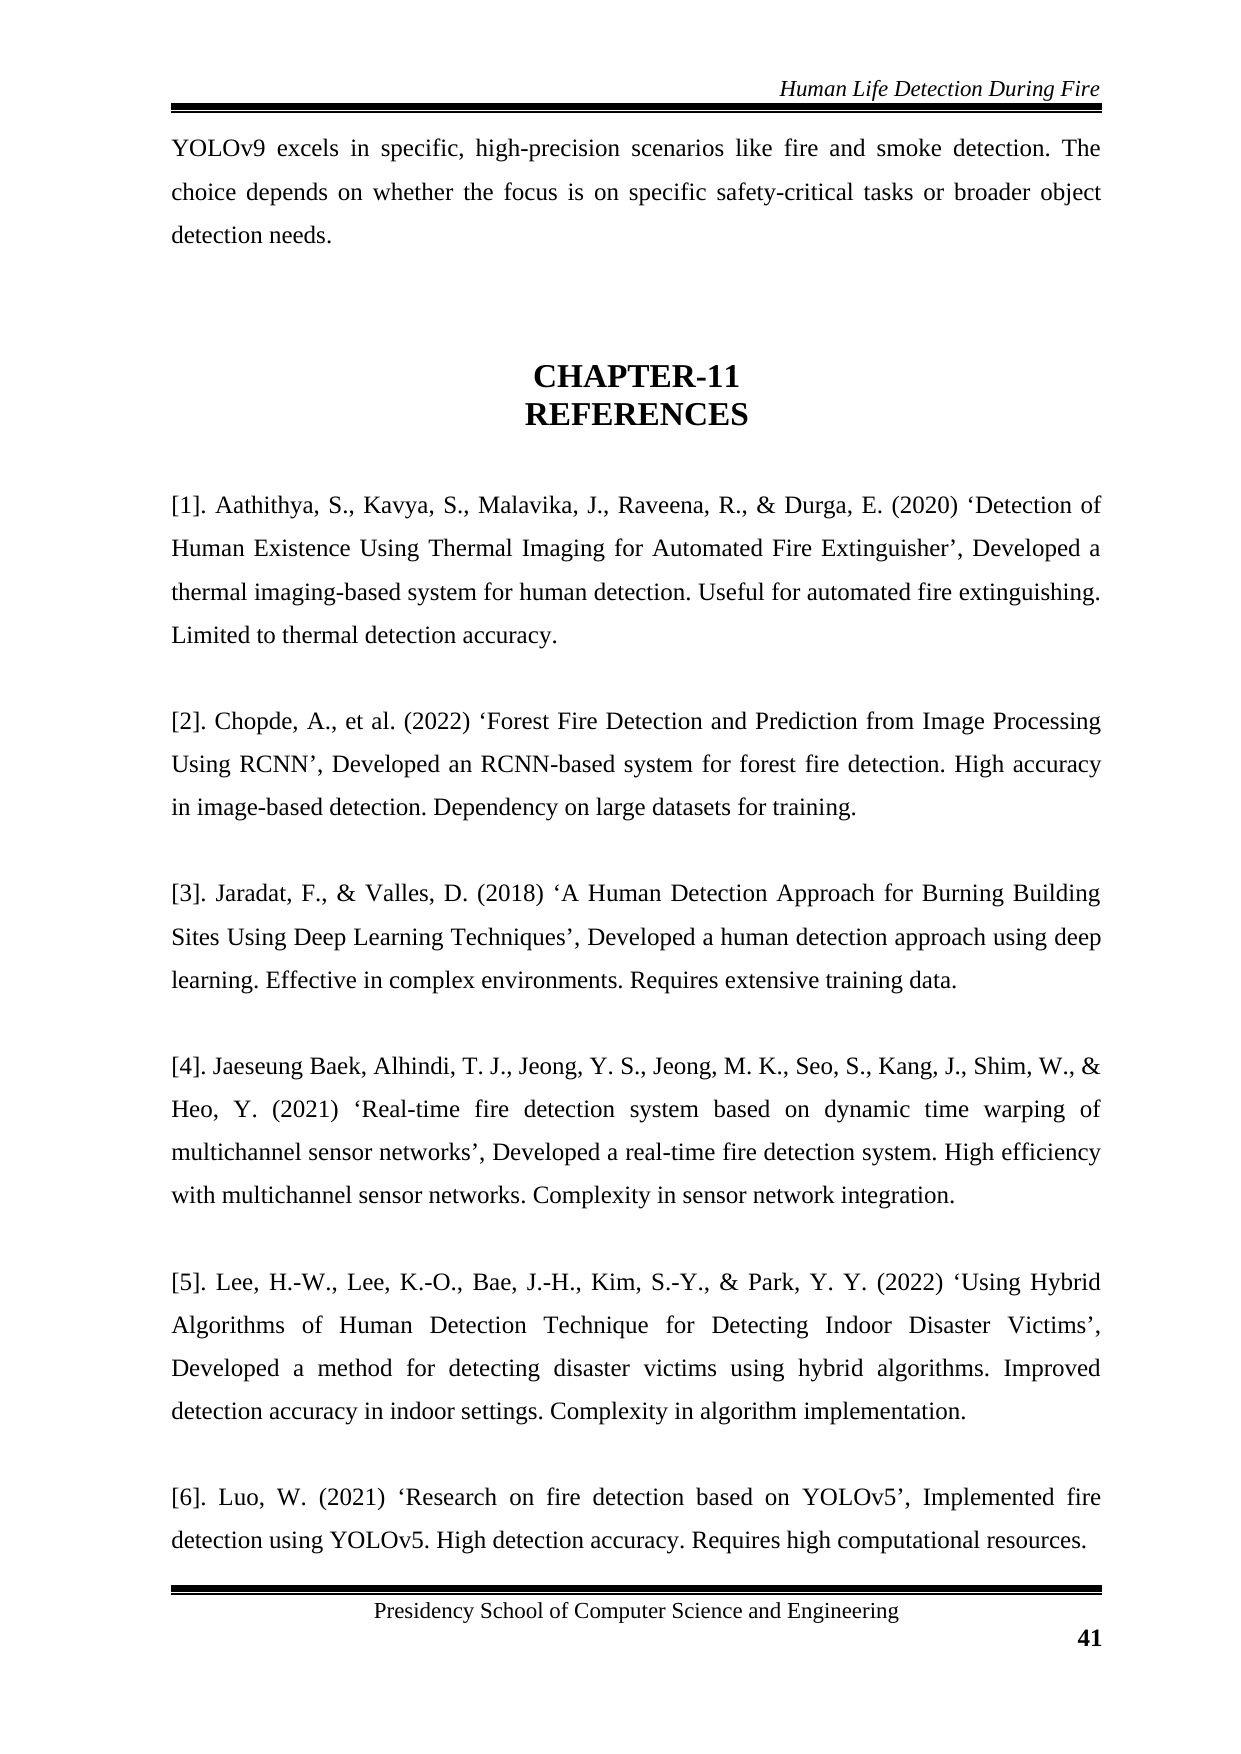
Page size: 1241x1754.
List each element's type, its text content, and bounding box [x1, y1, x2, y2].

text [171, 133, 1102, 248]
text [4]. Jaeseung Baek, Alhindi, T. J., Jeong, Y. S., Jeong, M. K., Seo, S., Kang, J., Shim, W., & Heo, Y. (2021) ‘Real-time fire detection system based on dynamic time warping of multichannel sensor networks’, Developed a real-time fire detection system. High efficiency with multichannel sensor networks. Complexity in sensor network integration. [171, 1051, 1102, 1209]
text REFERENCES [171, 394, 1102, 433]
text [5]. Lee, H.-W., Lee, K.-O., Bae, J.-H., Kim, S.-Y., & Park, Y. Y. (2022) ‘Using Hybrid Algorithms of Human Detection Technique for Detecting Indoor Disaster Victims’, Developed a method for detecting disaster victims using hybrid algorithms. Improved detection accuracy in indoor settings. Complexity in algorithm implementation. [171, 1267, 1102, 1425]
text [1]. Aathithya, S., Kavya, S., Malavika, J., Raveena, R., & Durga, E. (2020) ‘Detection of Human Existence Using Thermal Imaging for Automated Fire Extinguisher’, Developed a thermal imaging-based system for human detection. Useful for automated fire extinguishing. Limited to thermal detection accuracy. [171, 490, 1102, 648]
text CHAPTER-11 [171, 356, 1102, 394]
text [6]. Luo, W. (2021) ‘Research on fire detection based on YOLOv5’, Implemented fire detection using YOLOv5. High detection accuracy. Requires high computational resources. [171, 1482, 1102, 1554]
text [3]. Jaradat, F., & Valles, D. (2018) ‘A Human Detection Approach for Burning Building Sites Using Deep Learning Techniques’, Developed a human detection approach using deep learning. Effective in complex environments. Requires extensive training data. [171, 878, 1102, 993]
text [2]. Chopde, A., et al. (2022) ‘Forest Fire Detection and Prediction from Image Processing Using RCNN’, Developed an RCNN-based system for forest fire detection. High accuracy in image-based detection. Dependency on large datasets for training. [171, 706, 1102, 821]
